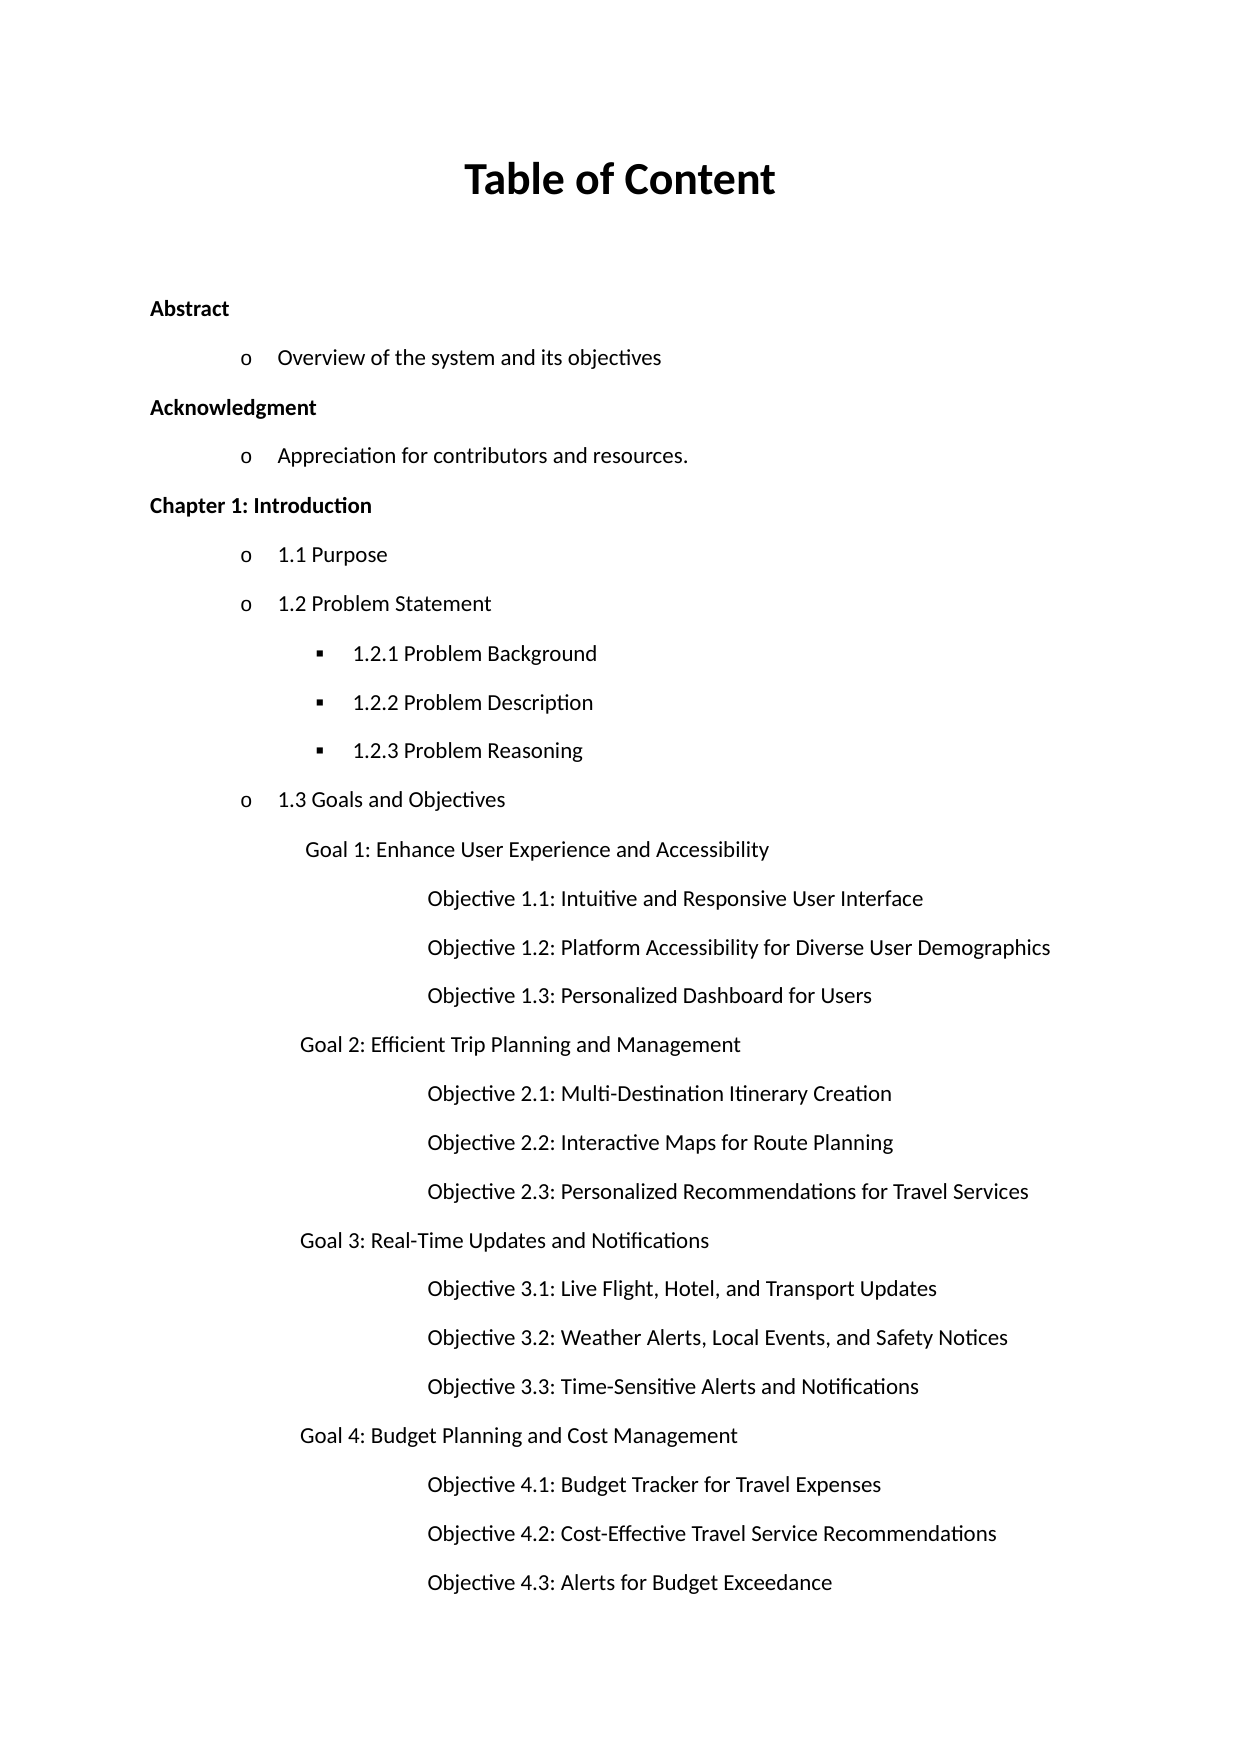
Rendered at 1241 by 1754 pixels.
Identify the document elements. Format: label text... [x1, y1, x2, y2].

text Objective 3.1: Live Flight, Hotel, and Transport Updates [427, 1274, 1090, 1303]
text Objective 4.2: Cost-Effective Travel Service Recommendations [427, 1519, 1090, 1547]
text Objective 3.2: Weather Alerts, Local Events, and Safety Notices [427, 1323, 1090, 1351]
list 1.2.2 Problem Description [315, 688, 1090, 716]
list Appreciation for contributors and resources. [240, 442, 1090, 470]
list 1.2.3 Problem Reasoning [315, 737, 1090, 764]
text Acknowledgment [150, 393, 1090, 421]
list 1.3 Goals and Objectives [240, 785, 1090, 814]
list Overview of the system and its objectives [240, 343, 1090, 372]
text Objective 4.1: Budget Tracker for Travel Expenses [427, 1470, 1090, 1498]
text Objective 2.2: Interactive Maps for Route Planning [427, 1128, 1090, 1156]
text Objective 1.2: Platform Accessibility for Diverse User Demographics [352, 933, 1090, 961]
text Objective 1.3: Personalized Dashboard for Users [427, 981, 1090, 1009]
text Goal 2: Efficient Trip Planning and Management [300, 1030, 1090, 1058]
list 1.1 Purpose [240, 540, 1090, 568]
text Objective 2.1: Multi-Destination Itinerary Creation [427, 1079, 1090, 1107]
list 1.2.1 Problem Background [315, 639, 1090, 667]
text Objective 2.3: Personalized Recommendations for Travel Services [427, 1177, 1090, 1205]
text Objective 1.1: Intuitive and Responsive User Interface [427, 884, 1090, 912]
text Goal 3: Real-Time Updates and Notifications [225, 1226, 1090, 1254]
list 1.2 Problem Statement [240, 589, 1090, 618]
text Abstract [150, 294, 1090, 322]
text Objective 4.3: Alerts for Budget Exceedance [427, 1568, 1090, 1596]
text Goal 1: Enhance User Experience and Accessibility [225, 835, 1090, 863]
text Chapter 1: Introduction [150, 491, 1090, 519]
text Table of Content [150, 150, 1090, 206]
text Objective 3.3: Time-Sensitive Alerts and Notifications [352, 1372, 1090, 1400]
text Goal 4: Budget Planning and Cost Management [225, 1421, 1090, 1449]
